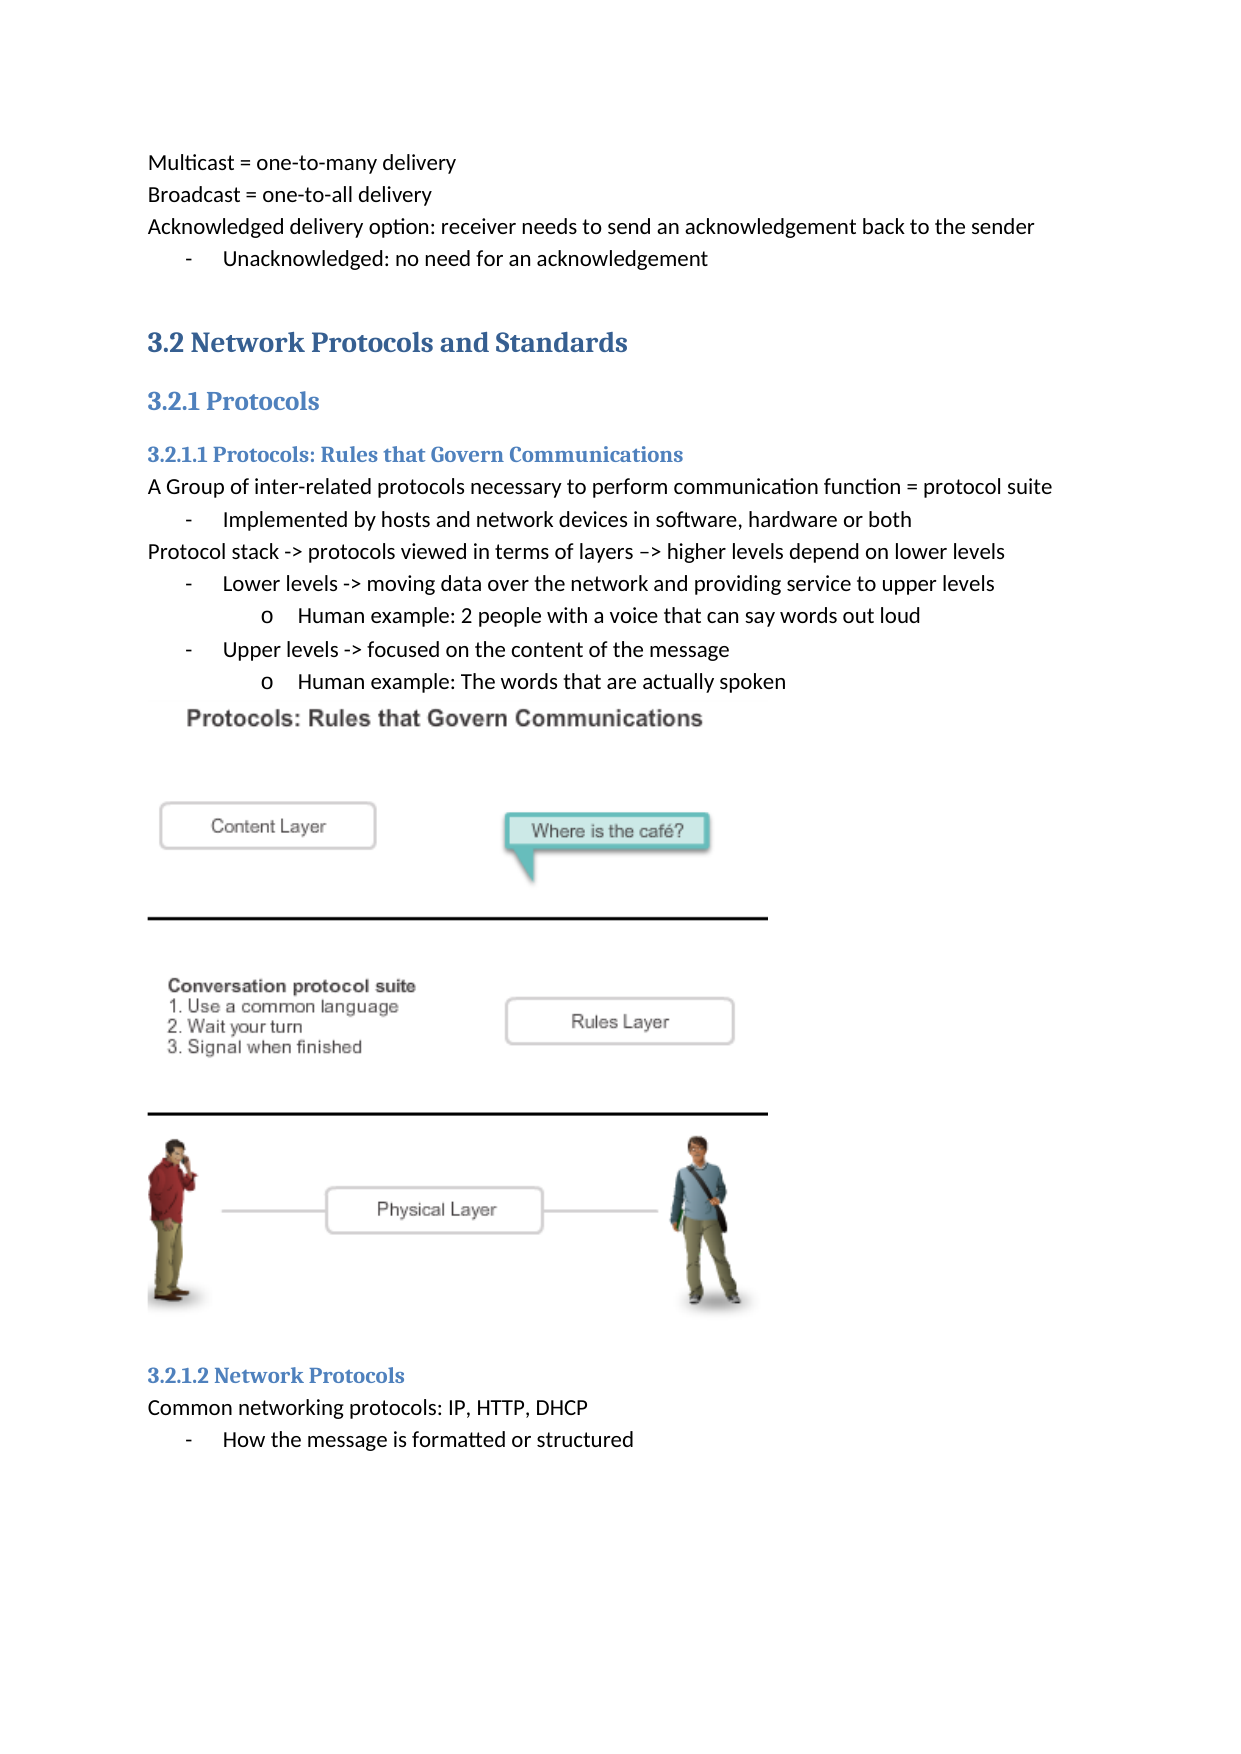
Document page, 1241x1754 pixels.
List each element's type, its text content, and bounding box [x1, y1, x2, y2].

subtitle 3.2 Network Protocols and Standards [148, 326, 1093, 360]
text Protocol stack -> protocols viewed in terms of layers –> higher levels depend on lower levels [148, 537, 1093, 565]
text Common networking protocols: IP, HTTP, DHCP [148, 1393, 1093, 1421]
picture [147, 700, 768, 1338]
subtitle 3.2.1.2 Network Protocols [148, 1363, 1093, 1389]
list Unacknowledged: no need for an acknowledgement [185, 244, 1093, 272]
list Lower levels -> moving data over the network and providing service to upper levels [185, 569, 1093, 597]
list Human example: 2 people with a voice that can say words out loud [260, 601, 1093, 630]
list Upper levels -> focused on the content of the message [185, 635, 1093, 663]
list Human example: The words that are actually spoken [260, 667, 1093, 696]
text Broadcast = one-to-all delivery [148, 180, 1093, 208]
list How the message is formatted or structured [185, 1425, 1093, 1453]
subtitle 3.2.1 Protocols [148, 386, 1093, 417]
subtitle 3.2.1.1 Protocols: Rules that Govern Communications [148, 442, 1093, 469]
list Implemented by hosts and network devices in software, hardware or both [185, 505, 1093, 533]
text Acknowledged delivery option: receiver needs to send an acknowledgement back to the sender [148, 212, 1093, 240]
text Multicast = one-to-many delivery [148, 148, 1093, 176]
text A Group of inter-related protocols necessary to perform communication function = protocol suite [148, 472, 1093, 501]
